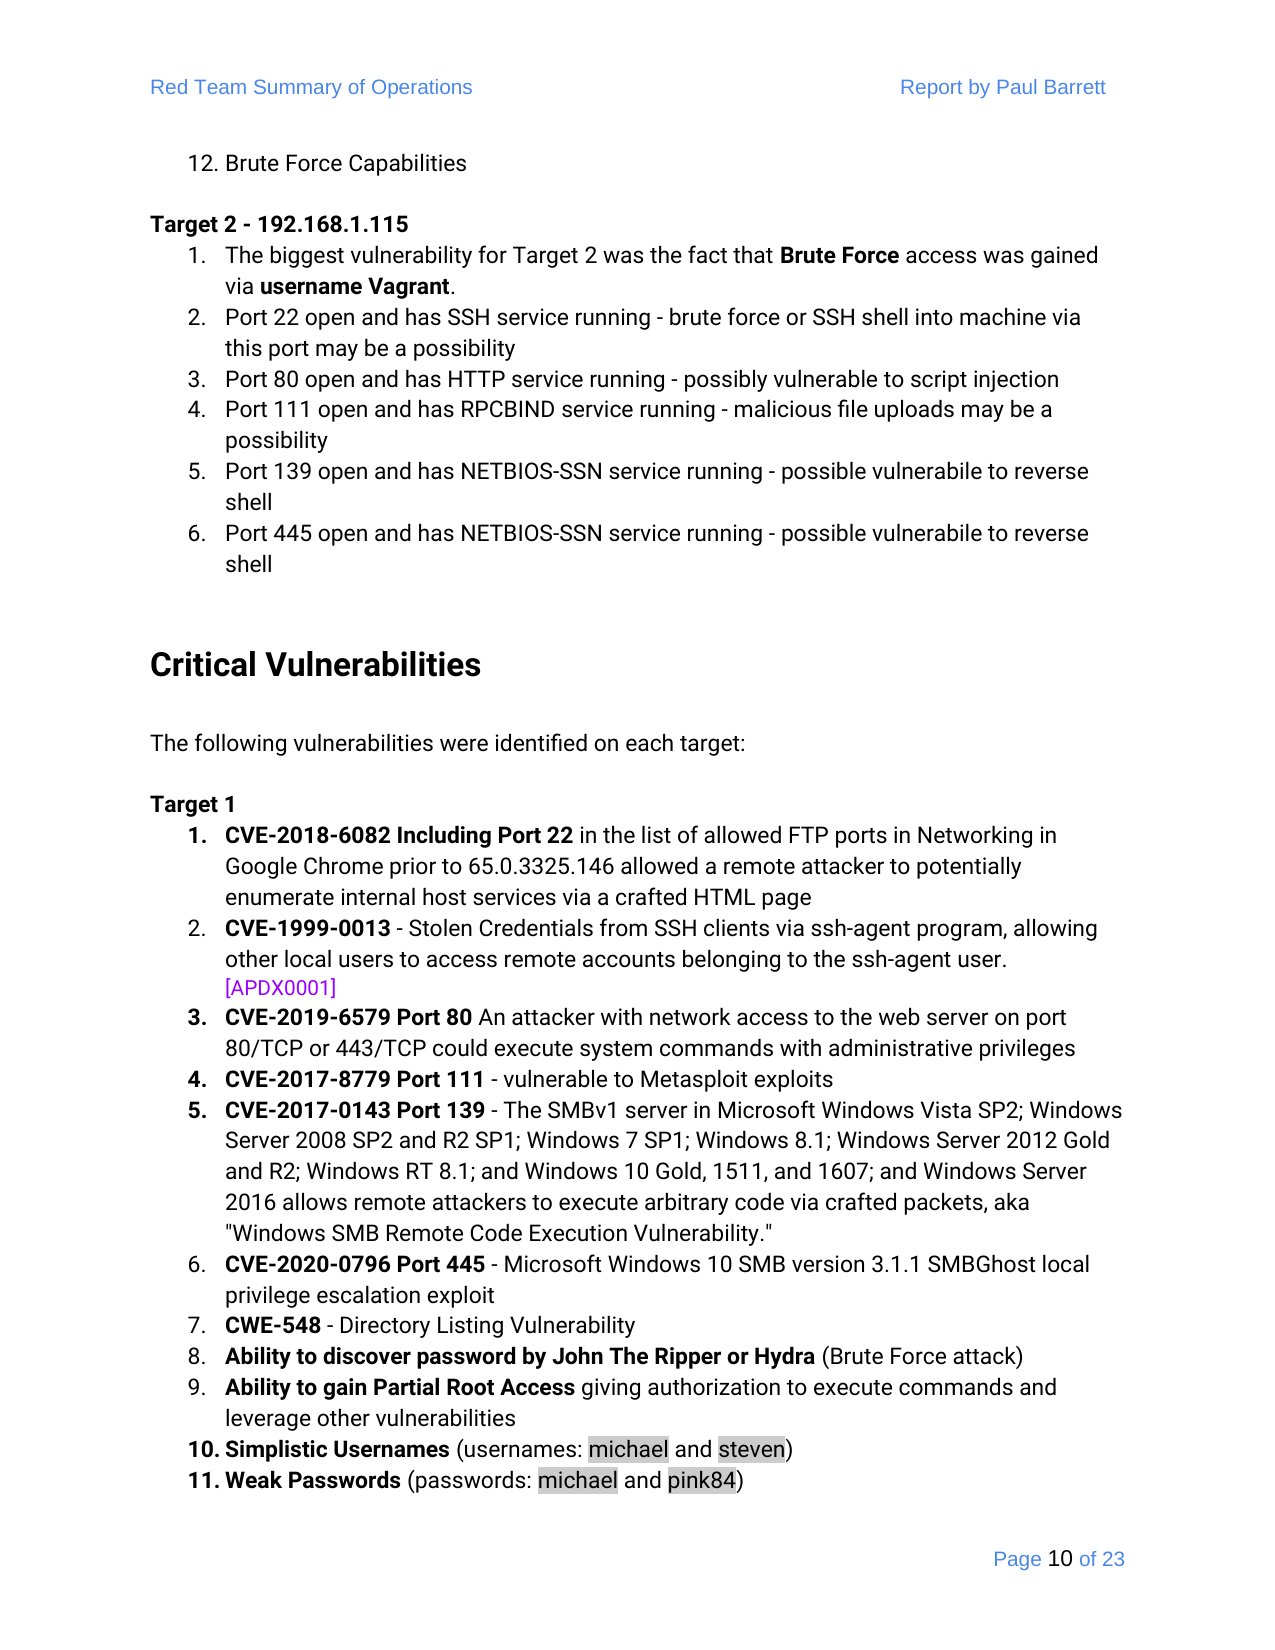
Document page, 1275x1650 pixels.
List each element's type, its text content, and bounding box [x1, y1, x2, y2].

list CWE-548 - Directory Listing Vulnerability [187, 1313, 1125, 1339]
list Ability to gain Partial Root Access giving authorization to execute commands and leverage other vulnerabilities [187, 1374, 1125, 1432]
list Port 139 open and has NETBIOS-SSN service running - possible vulnerabile to reverse shell [187, 458, 1125, 516]
list CVE-2017-0143 Port 139 - The SMBv1 server in Microsoft Windows Vista SP2; Windows Server 2008 SP2 and R2 SP1; Windows 7 SP1; Windows 8.1; Windows Server 2012 Gold and R2; Windows RT 8.1; and Windows 10 Gold, 1511, and 1607; and Windows Server 2016 allows remote attackers to execute arbitrary code via crafted packets, aka "Windows SMB Remote Code Execution Vulnerability." [187, 1097, 1125, 1247]
list The biggest vulnerability for Target 2 was the fact that Brute Force access was gained via username Vagrant. [187, 242, 1125, 300]
list Port 80 open and has HTTP service running - possibly vulnerable to script injection [187, 366, 1125, 393]
list Simplistic Usernames (usernames: michael and steven) [187, 1436, 588, 1463]
list CVE-2018-6082 Including Port 22 in the list of allowed FTP ports in Networking in Google Chrome prior to 65.0.3325.146 allowed a remote attacker to potentially enumerate internal host services via a crafted HTML page [187, 822, 1125, 911]
subtitle Critical Vulnerabilities [150, 646, 1125, 685]
list Brute Force Capabilities [187, 150, 1125, 177]
list Weak Passwords (passwords: michael and pink84) [187, 1467, 538, 1494]
list Weak Passwords (passwords: michael and pink84) [736, 1467, 1125, 1494]
list Port 445 open and has NETBIOS-SSN service running - possible vulnerabile to reverse shell [187, 520, 1125, 578]
list Ability to discover password by John The Ripper or Hydra (Brute Force attack) [187, 1343, 1125, 1370]
list Port 111 open and has RPCBIND service running - malicious file uploads may be a possibility [187, 397, 1125, 454]
list Simplistic Usernames (usernames: michael and steven) [785, 1436, 1125, 1463]
list CVE-2019-6579 Port 80 An attacker with network access to the web server on port 80/TCP or 443/TCP could execute system commands with administrative privileges [187, 1004, 1125, 1062]
list CVE-2017-8779 Port 111 - vulnerable to Metasploit exploits [187, 1066, 1125, 1093]
text Target 2 - 192.168.1.115 [150, 212, 1125, 238]
text Target 1 [150, 792, 1125, 818]
text The following vulnerabilities were identified on each target: [150, 730, 1125, 757]
list CVE-2020-0796 Port 445 - Microsoft Windows 10 SMB version 3.1.1 SMBGhost local privilege escalation exploit [187, 1251, 1125, 1309]
list Port 22 open and has SSH service running - brute force or SSH shell into machine via this port may be a possibility [187, 304, 1125, 362]
list CVE-1999-0013 - Stolen Credentials from SSH clients via ssh-agent program, allowing other local users to access remote accounts belonging to the ssh-agent user. [APDX0001] [187, 915, 1125, 1001]
